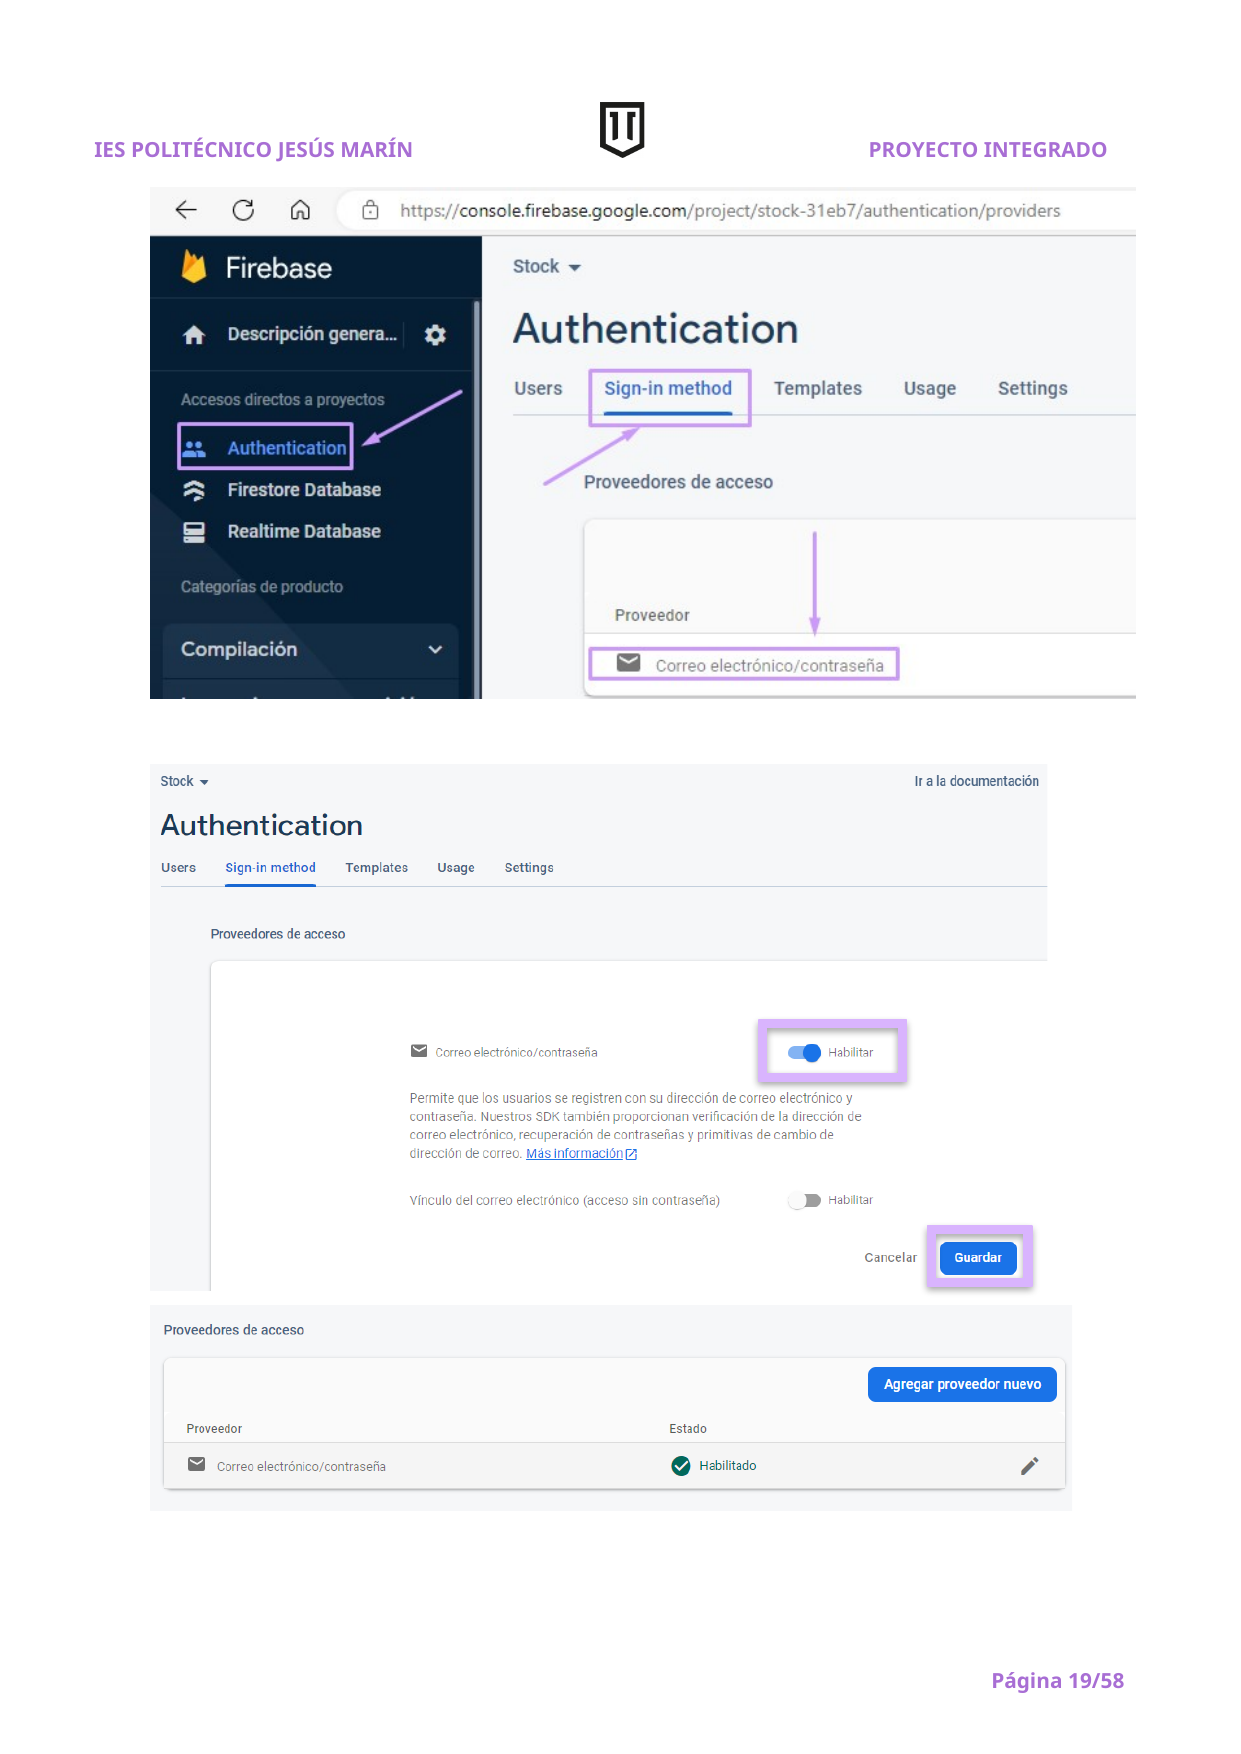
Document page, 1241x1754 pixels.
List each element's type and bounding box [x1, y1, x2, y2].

picture [150, 764, 1048, 1291]
picture [600, 102, 645, 158]
picture [150, 1305, 1073, 1511]
picture [150, 187, 1136, 699]
